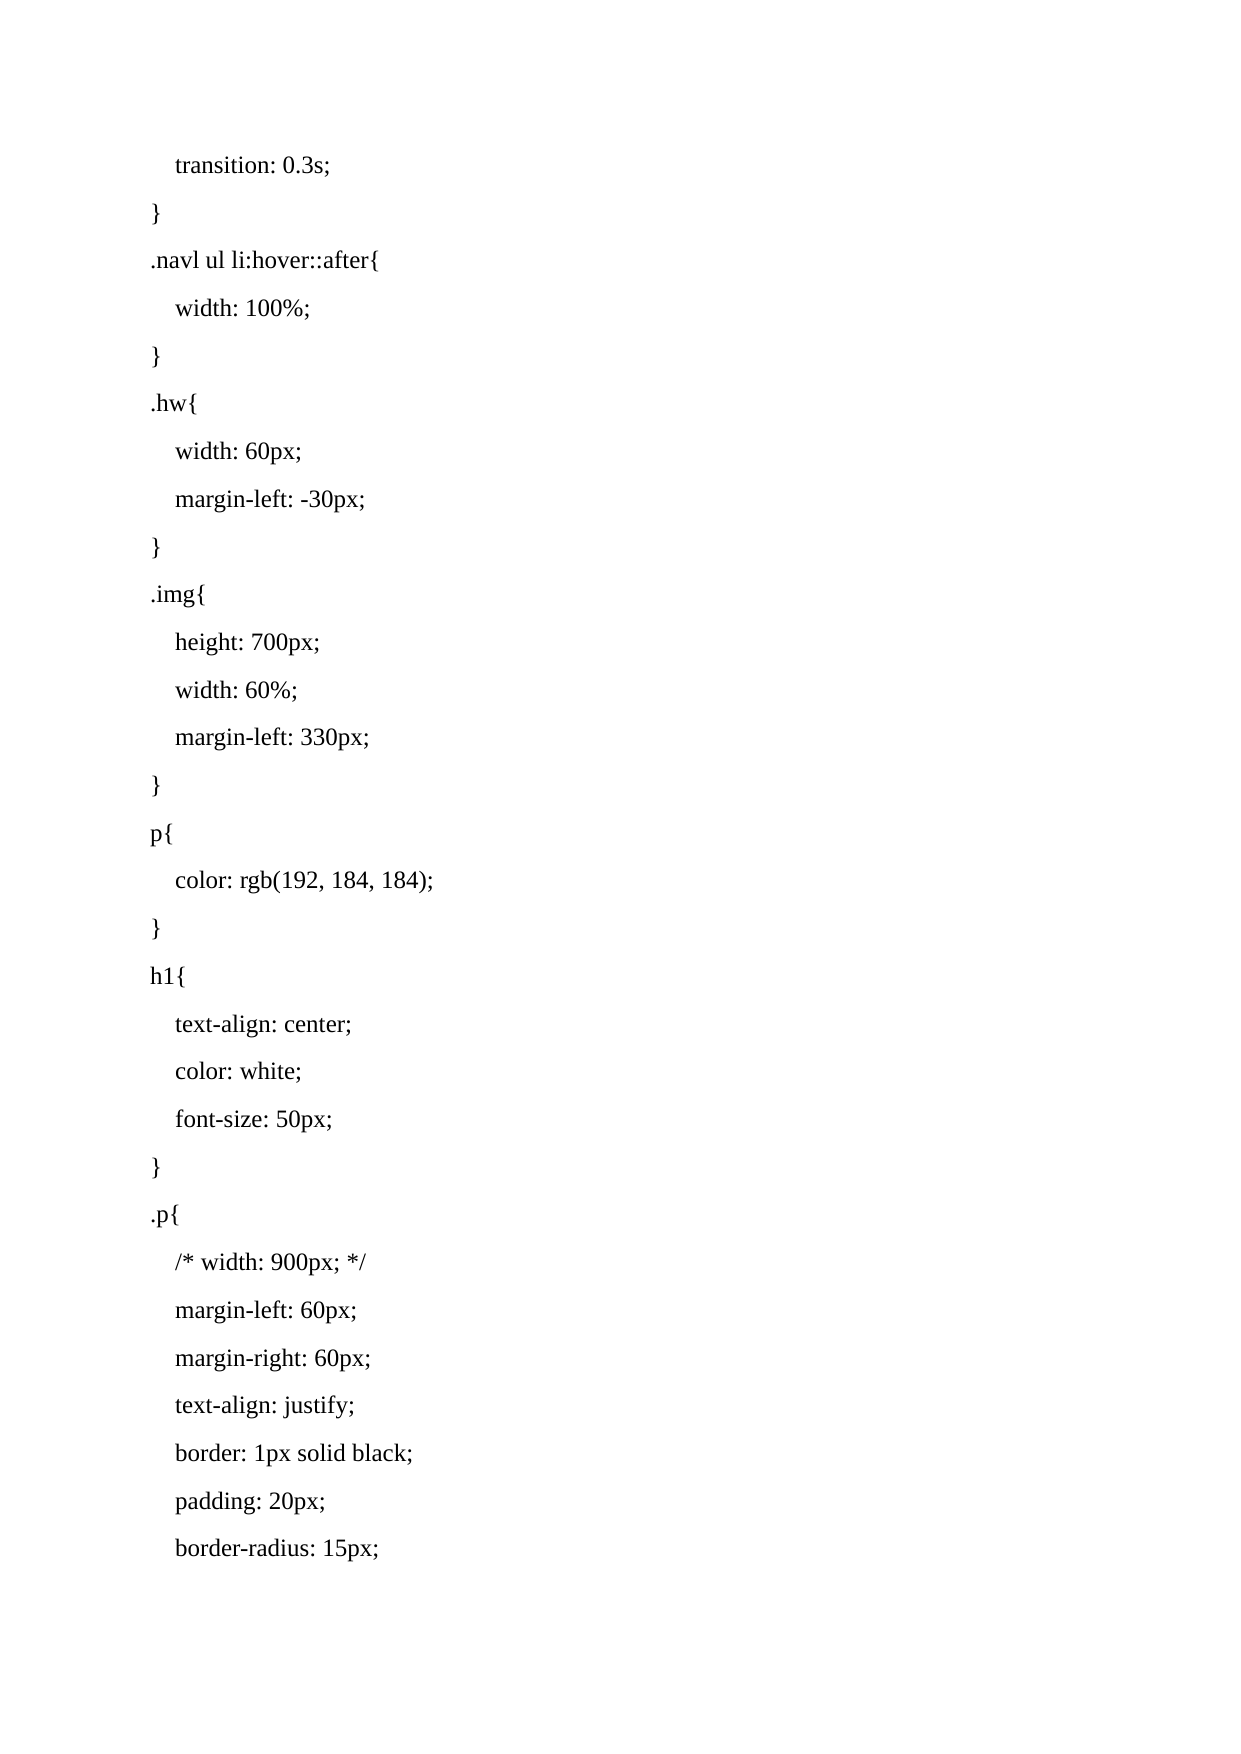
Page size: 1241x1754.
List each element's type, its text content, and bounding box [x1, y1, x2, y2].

text } [150, 913, 1090, 942]
text color: white; [150, 1056, 1090, 1085]
text text-align: center; [150, 1009, 1090, 1037]
text width: 60%; [150, 675, 1090, 703]
text } [150, 198, 1090, 226]
text margin-left: -30px; [150, 484, 1090, 513]
text .img{ [150, 579, 1090, 608]
text } [150, 532, 1090, 560]
text margin-right: 60px; [150, 1343, 1090, 1371]
text padding: 20px; [150, 1486, 1090, 1514]
text p{ [150, 818, 1090, 847]
text width: 100%; [150, 293, 1090, 322]
text border: 1px solid black; [150, 1438, 1090, 1467]
text margin-left: 330px; [150, 722, 1090, 751]
text transition: 0.3s; [150, 150, 1090, 179]
text } [150, 341, 1090, 369]
text h1{ [150, 961, 1090, 990]
text font-size: 50px; [150, 1104, 1090, 1133]
text text-align: justify; [150, 1390, 1090, 1419]
text .p{ [150, 1199, 1090, 1228]
text height: 700px; [150, 627, 1090, 656]
text color: rgb(192, 184, 184); [150, 866, 1090, 894]
text } [150, 770, 1090, 799]
text .navl ul li:hover::after{ [150, 245, 1090, 274]
text } [150, 1152, 1090, 1181]
text margin-left: 60px; [150, 1295, 1090, 1324]
text width: 60px; [150, 436, 1090, 465]
text border-radius: 15px; [150, 1533, 1090, 1562]
text .hw{ [150, 388, 1090, 417]
text /* width: 900px; */ [150, 1247, 1090, 1276]
